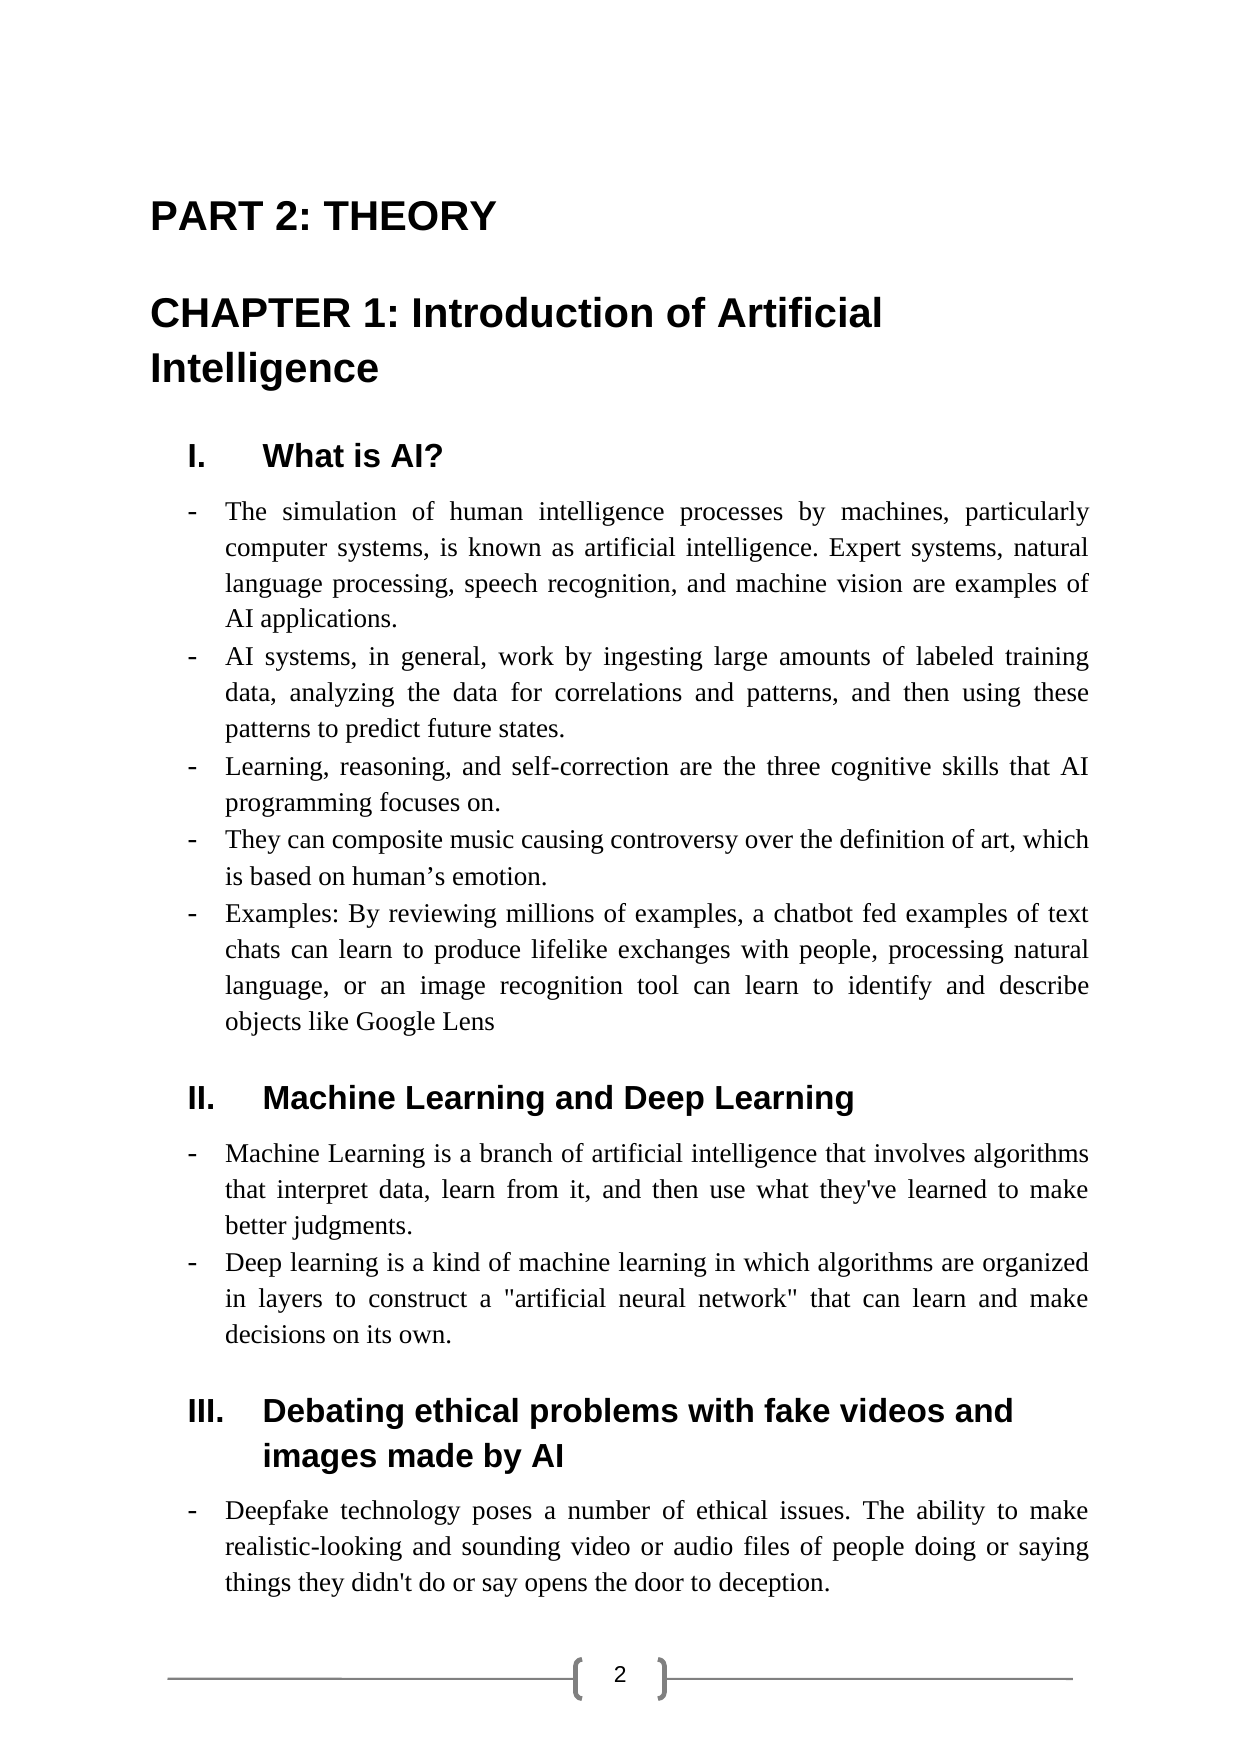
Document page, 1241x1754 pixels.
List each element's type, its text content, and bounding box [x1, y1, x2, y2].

list The simulation of human intelligence processes by machines, particularly computer systems, is known as artificial intelligence. Expert systems, natural language processing, speech recognition, and machine vision are examples of AI applications. [187, 493, 1090, 633]
subtitle PART 2: THEORY [150, 192, 1090, 239]
list Machine Learning is a branch of artificial intelligence that involves algorithms that interpret data, learn from it, and then use what they've learned to make better judgments. [187, 1135, 1090, 1240]
list Examples: By reviewing millions of examples, a chatbot fed examples of text chats can learn to produce lifelike exchanges with people, processing natural language, or an image recognition tool can learn to identify and describe objects like Google Lens [187, 895, 1090, 1036]
subtitle Machine Learning and Deep Learning [187, 1078, 1090, 1117]
subtitle Debating ethical problems with fake videos and images made by AI [187, 1392, 1090, 1474]
list Deep learning is a kind of machine learning in which algorithms are organized in layers to construct a "artificial neural network" that can learn and make decisions on its own. [187, 1244, 1090, 1349]
subtitle What is AI? [187, 436, 1090, 474]
list Learning, reasoning, and self-correction are the three cognitive skills that AI programming focuses on. [187, 748, 1090, 817]
list Deepfake technology poses a number of ethical issues. The ability to make realistic-looking and sounding video or audio files of people doing or saying things they didn't do or say opens the door to deception. [187, 1492, 1090, 1597]
subtitle CHAPTER 1: Introduction of Artificial Intelligence [150, 288, 1090, 391]
list AI systems, in general, work by ingesting large amounts of labeled training data, analyzing the data for correlations and patterns, and then using these patterns to predict future states. [187, 638, 1090, 743]
list They can composite music causing controversy over the definition of art, which is based on human’s emotion. [187, 822, 1090, 891]
